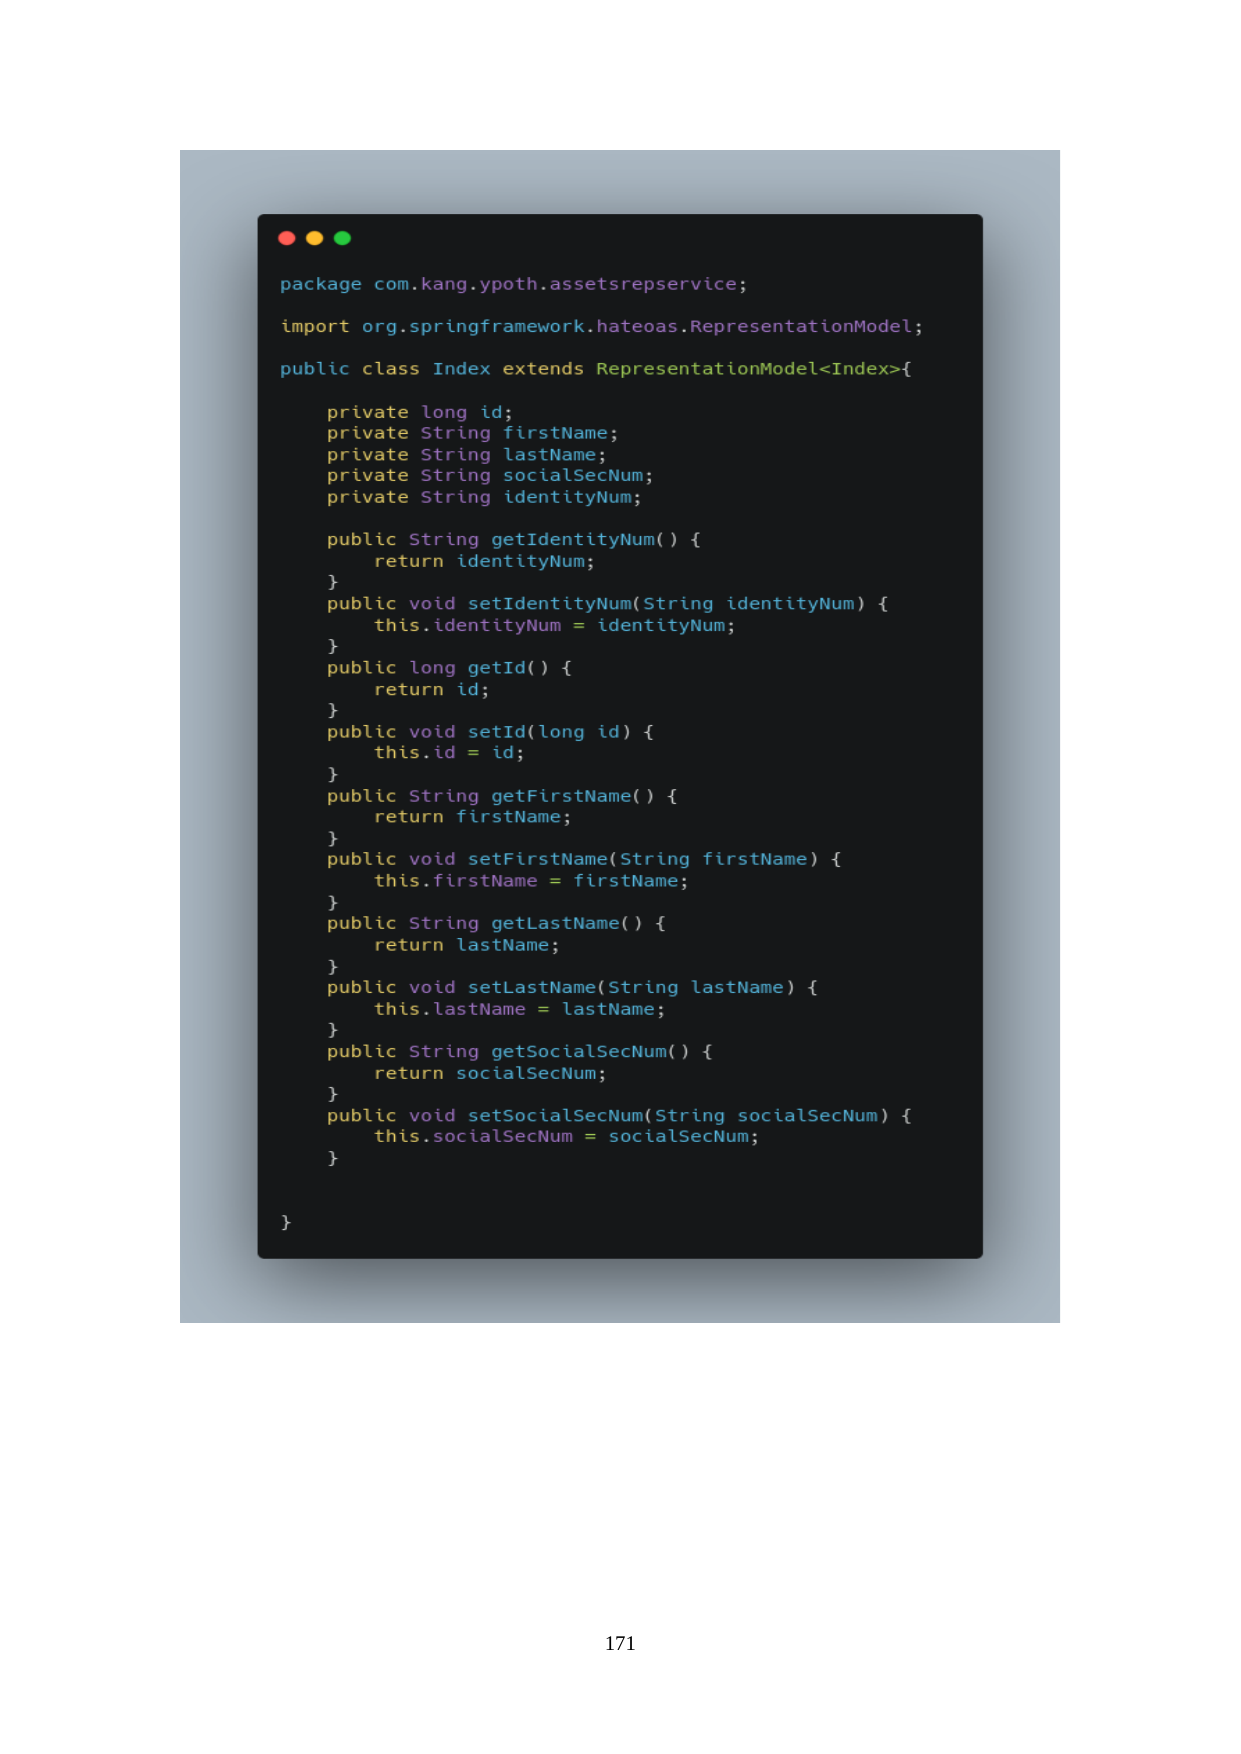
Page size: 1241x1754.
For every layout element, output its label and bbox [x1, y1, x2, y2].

picture [180, 150, 1060, 1323]
